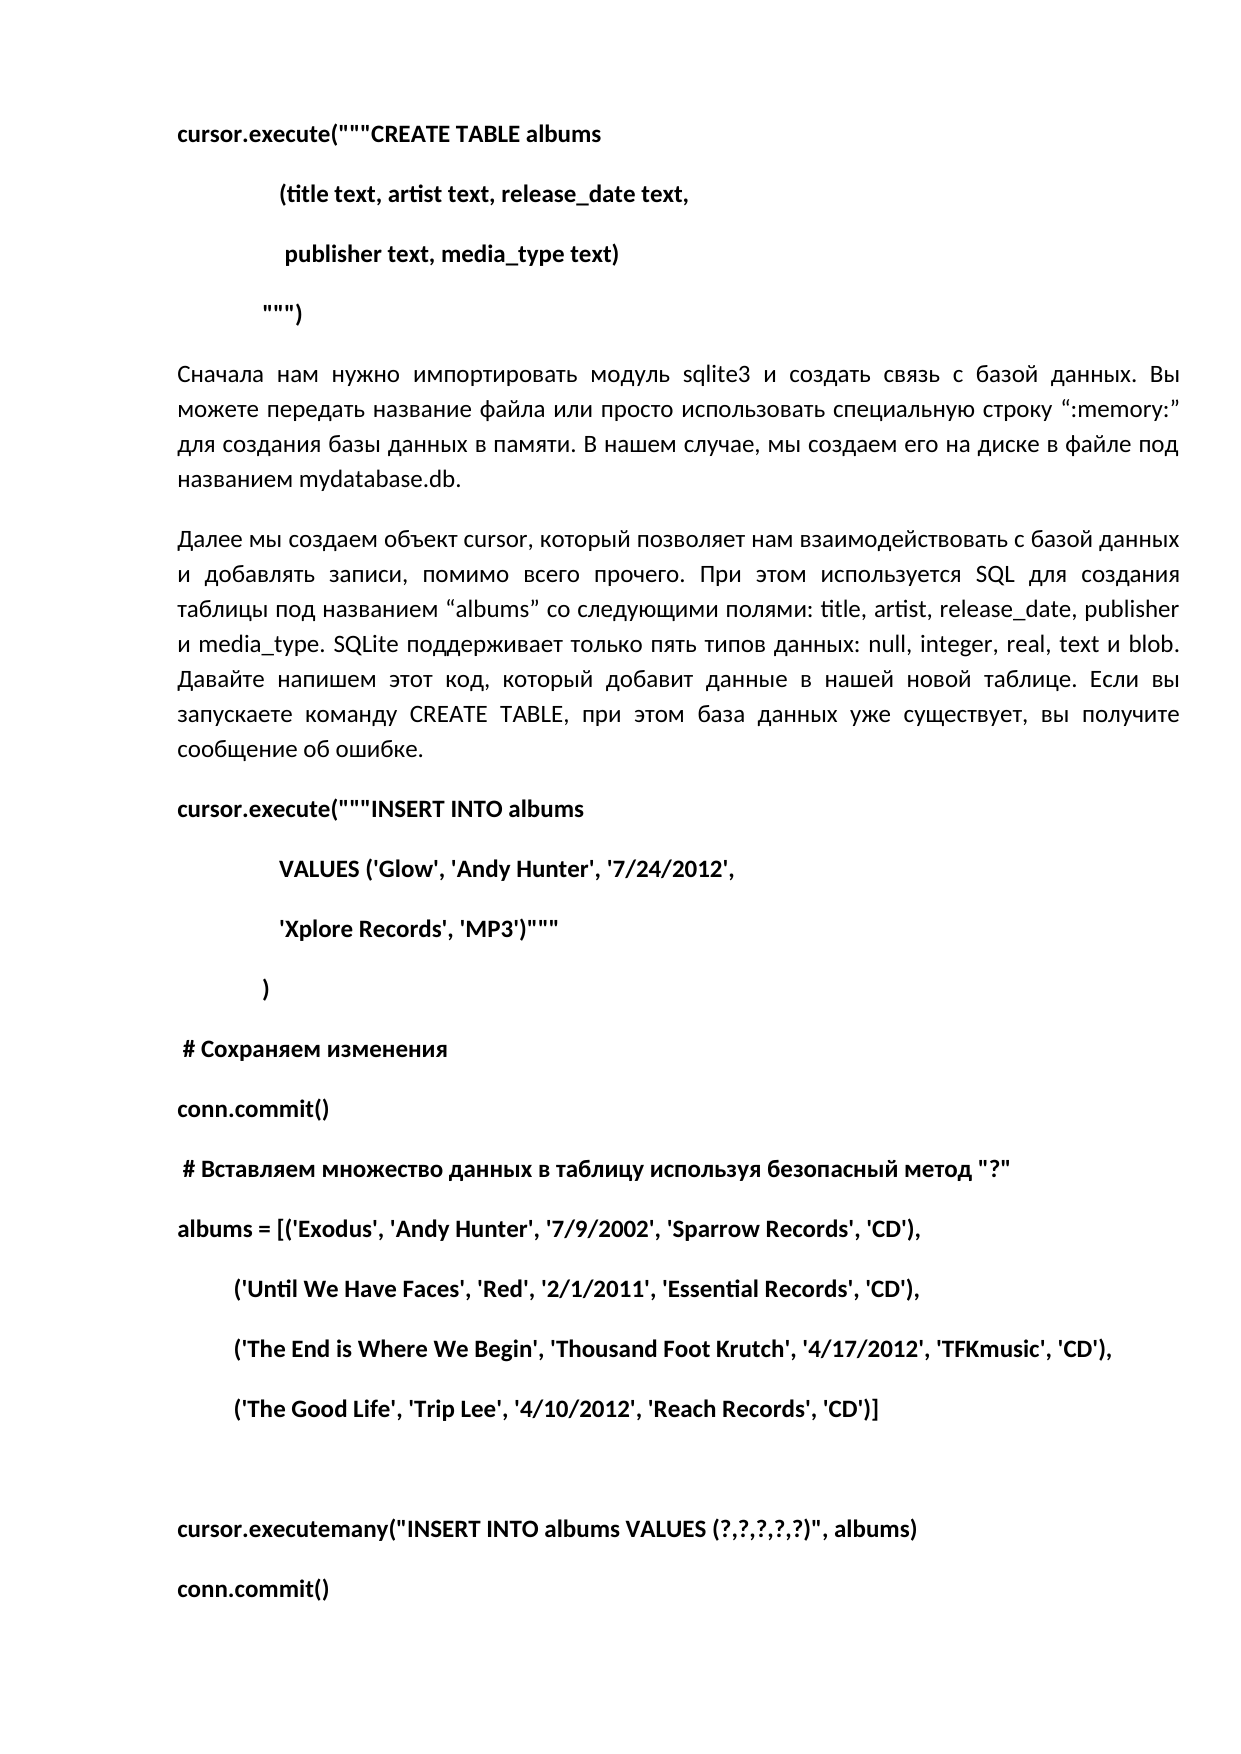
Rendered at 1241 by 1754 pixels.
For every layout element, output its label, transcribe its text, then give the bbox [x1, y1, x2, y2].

text Далее мы создаем объект cursor, который позволяет нам взаимодействовать с базой данных и добавлять записи, помимо всего прочего. При этом используется SQL для создания таблицы под названием “albums” со следующими полями: title, artist, release_date, publisher и media_type. SQLite поддерживает только пять типов данных: null, integer, real, text и blob. Давайте напишем этот код, который добавит данные в нашей новой таблице. Если вы запускаете команду CREATE TABLE, при этом база данных уже существует, вы получите сообщение об ошибке. [177, 523, 1181, 763]
text # Сохраняем изменения [177, 1033, 1181, 1063]
text Сначала нам нужно импортировать модуль sqlite3 и создать связь с базой данных. Вы можете передать название файла или просто использовать специальную строку “:memory:” для создания базы данных в памяти. В нашем случае, мы создаем его на диске в файле под названием mydatabase.db. [177, 358, 1181, 493]
text """) [177, 298, 1181, 328]
text cursor.execute("""CREATE TABLE albums [177, 118, 1181, 148]
text albums = [('Exodus', 'Andy Hunter', '7/9/2002', 'Sparrow Records', 'CD'), [177, 1213, 1181, 1243]
text ('The Good Life', 'Trip Lee', '4/10/2012', 'Reach Records', 'CD')] [177, 1393, 1181, 1423]
text 'Xplore Records', 'MP3')""" [177, 913, 1181, 943]
text conn.commit() [177, 1573, 1181, 1603]
text ('Until We Have Faces', 'Red', '2/1/2011', 'Essential Records', 'CD'), [177, 1273, 1181, 1303]
text VALUES ('Glow', 'Andy Hunter', '7/24/2012', [177, 853, 1181, 883]
text ) [177, 973, 1181, 1003]
text conn.commit() [177, 1093, 1181, 1123]
text cursor.execute("""INSERT INTO albums [177, 793, 1181, 823]
text cursor.executemany("INSERT INTO albums VALUES (?,?,?,?,?)", albums) [177, 1513, 1181, 1543]
text ('The End is Where We Begin', 'Thousand Foot Krutch', '4/17/2012', 'TFKmusic', 'CD'), [177, 1333, 1181, 1363]
text (title text, artist text, release_date text, [177, 178, 1181, 208]
text # Вставляем множество данных в таблицу используя безопасный метод "?" [177, 1153, 1181, 1183]
text publisher text, media_type text) [177, 238, 1181, 268]
